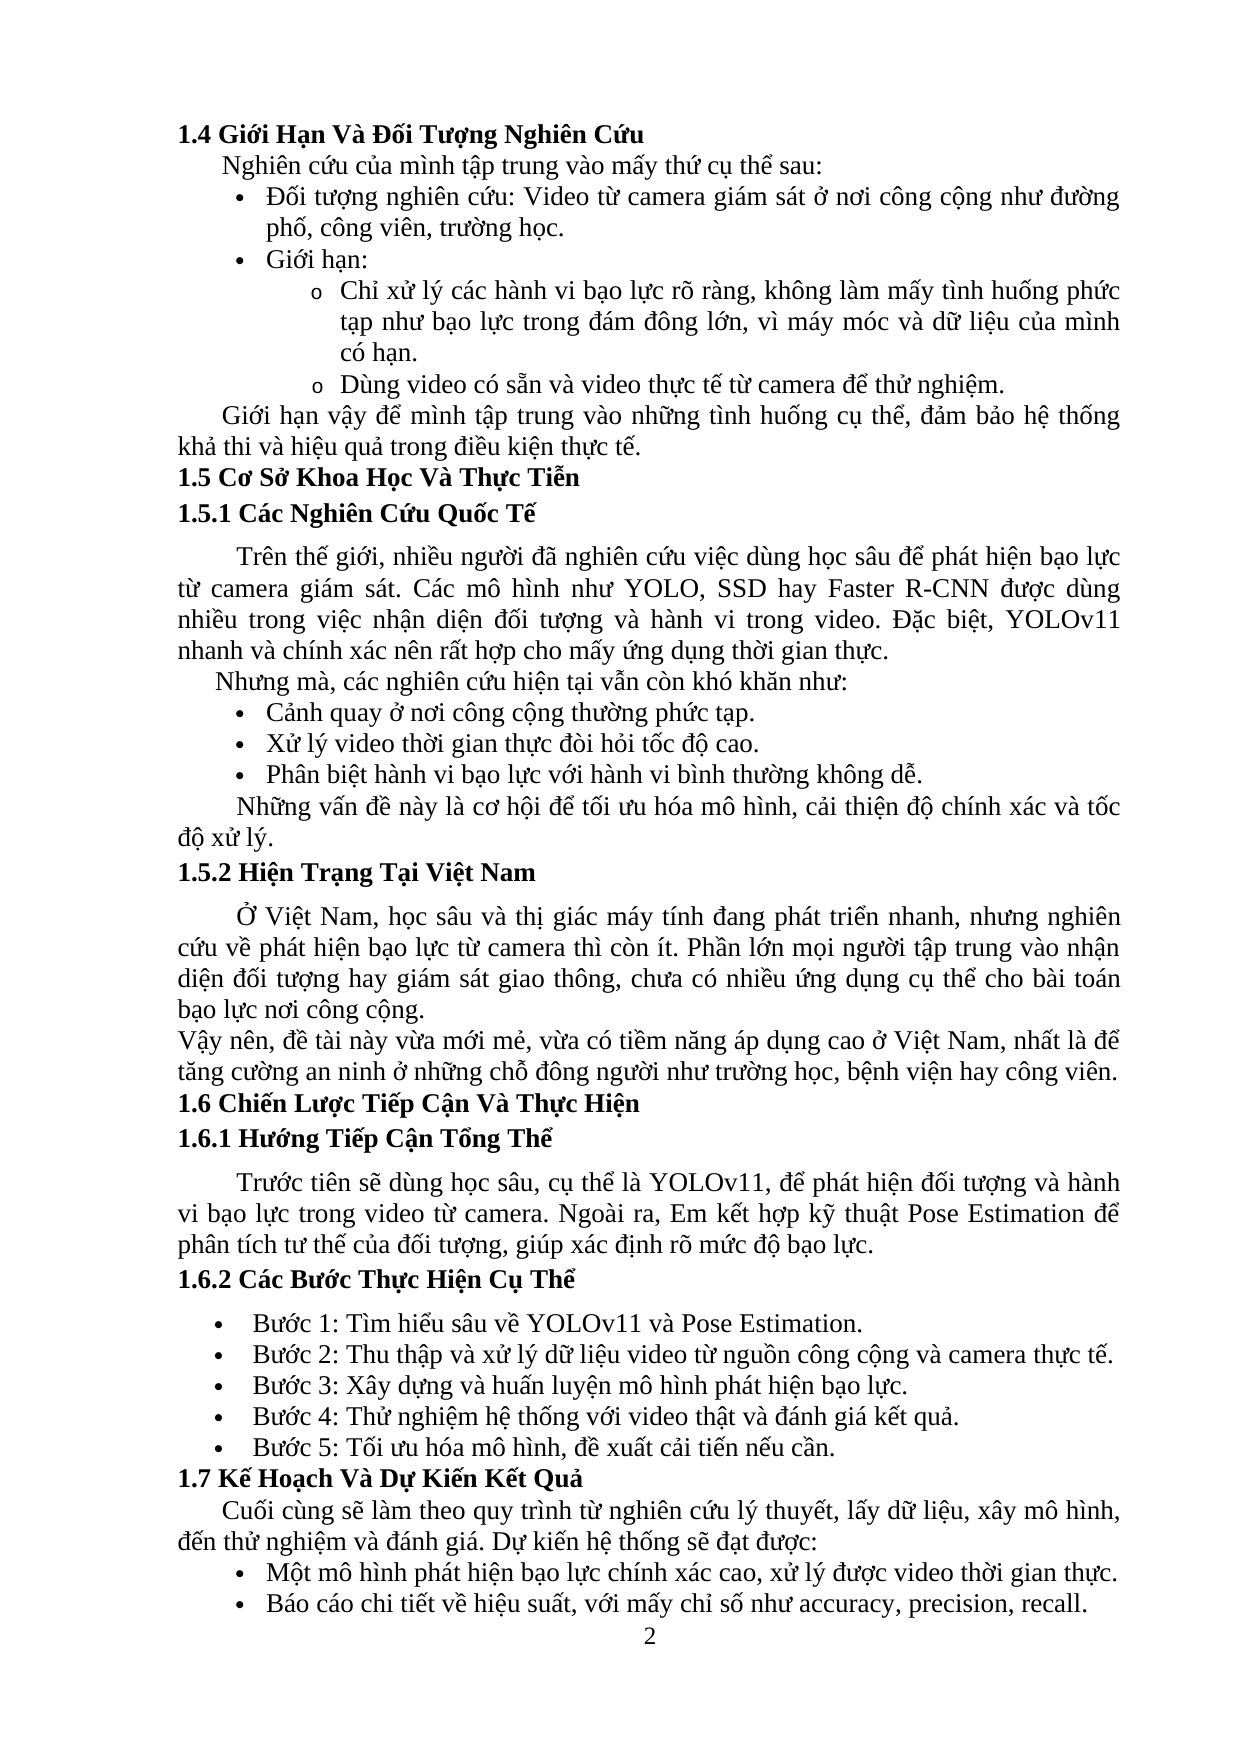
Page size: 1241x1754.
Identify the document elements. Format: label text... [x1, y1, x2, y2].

text Ở Việt Nam, học sâu và thị giác máy tính đang phát triển nhanh, nhưng nghiên cứu về phát hiện bạo lực từ camera thì còn ít. Phần lớn mọi người tập trung vào nhận diện đối tượng hay giám sát giao thông, chưa có nhiều ứng dụng cụ thể cho bài toán bạo lực nơi công cộng. [177, 900, 1122, 1024]
list Bước 3: Xây dựng và huấn luyện mô hình phát hiện bạo lực. [215, 1369, 1122, 1400]
list Giới hạn: [236, 243, 1122, 274]
subtitle 1.4 Giới Hạn Và Đối Tượng Nghiên Cứu [177, 118, 1122, 149]
list Đối tượng nghiên cứu: Video từ camera giám sát ở nơi công cộng như đường phố, công viên, trường học. [236, 180, 1122, 243]
subtitle 1.5 Cơ Sở Khoa Học Và Thực Tiễn [177, 462, 1122, 493]
list Chỉ xử lý các hành vi bạo lực rõ ràng, không làm mấy tình huống phức tạp như bạo lực trong đám đông lớn, vì máy móc và dữ liệu của mình có hạn. [310, 274, 1122, 368]
subtitle 1.7 Kế Hoạch Và Dự Kiến Kết Quả [177, 1463, 1122, 1494]
text 1.5.2 Hiện Trạng Tại Việt Nam [177, 856, 1122, 887]
text Trước tiên sẽ dùng học sâu, cụ thể là YOLOv11, để phát hiện đối tượng và hành vi bạo lực trong video từ camera. Ngoài ra, Em kết hợp kỹ thuật Pose Estimation để phân tích tư thế của đối tượng, giúp xác định rõ mức độ bạo lực. [177, 1166, 1122, 1259]
text 1.6.1 Hướng Tiếp Cận Tổng Thể [177, 1122, 1122, 1153]
list Bước 2: Thu thập và xử lý dữ liệu video từ nguồn công cộng và camera thực tế. [215, 1338, 1122, 1369]
list Báo cáo chi tiết về hiệu suất, với mấy chỉ số như accuracy, precision, recall. [236, 1587, 1122, 1618]
text 1.5.1 Các Nghiên Cứu Quốc Tế [177, 497, 1122, 528]
text Nhưng mà, các nghiên cứu hiện tại vẫn còn khó khăn như: [177, 665, 1122, 696]
text Nghiên cứu của mình tập trung vào mấy thứ cụ thể sau: [177, 149, 1122, 180]
text Những vấn đề này là cơ hội để tối ưu hóa mô hình, cải thiện độ chính xác và tốc độ xử lý. [177, 790, 1122, 852]
list Dùng video có sẵn và video thực tế từ camera để thử nghiệm. [311, 368, 1122, 399]
list Bước 4: Thử nghiệm hệ thống với video thật và đánh giá kết quả. [215, 1400, 1122, 1431]
subtitle 1.6 Chiến Lược Tiếp Cận Và Thực Hiện [177, 1087, 1122, 1118]
text 1.6.2 Các Bước Thực Hiện Cụ Thể [177, 1263, 1122, 1294]
list Xử lý video thời gian thực đòi hỏi tốc độ cao. [236, 727, 1122, 758]
list Cảnh quay ở nơi công cộng thường phức tạp. [236, 696, 1122, 727]
text Cuối cùng sẽ làm theo quy trình từ nghiên cứu lý thuyết, lấy dữ liệu, xây mô hình, đến thử nghiệm và đánh giá. Dự kiến hệ thống sẽ đạt được: [177, 1494, 1122, 1556]
text Trên thế giới, nhiều người đã nghiên cứu việc dùng học sâu để phát hiện bạo lực từ camera giám sát. Các mô hình như YOLO, SSD hay Faster R-CNN được dùng nhiều trong việc nhận diện đối tượng và hành vi trong video. Đặc biệt, YOLOv11 nhanh và chính xác nên rất hợp cho mấy ứng dụng thời gian thực. [177, 541, 1122, 665]
list Bước 1: Tìm hiểu sâu về YOLOv11 và Pose Estimation. [215, 1307, 1122, 1338]
list Một mô hình phát hiện bạo lực chính xác cao, xử lý được video thời gian thực. [236, 1556, 1122, 1587]
list Bước 5: Tối ưu hóa mô hình, đề xuất cải tiến nếu cần. [215, 1431, 1122, 1463]
text Giới hạn vậy để mình tập trung vào những tình huống cụ thể, đảm bảo hệ thống khả thi và hiệu quả trong điều kiện thực tế. [177, 399, 1122, 462]
text Vậy nên, đề tài này vừa mới mẻ, vừa có tiềm năng áp dụng cao ở Việt Nam, nhất là để tăng cường an ninh ở những chỗ đông người như trường học, bệnh viện hay công viên. [177, 1024, 1122, 1087]
list Phân biệt hành vi bạo lực với hành vi bình thường không dễ. [236, 758, 1122, 790]
